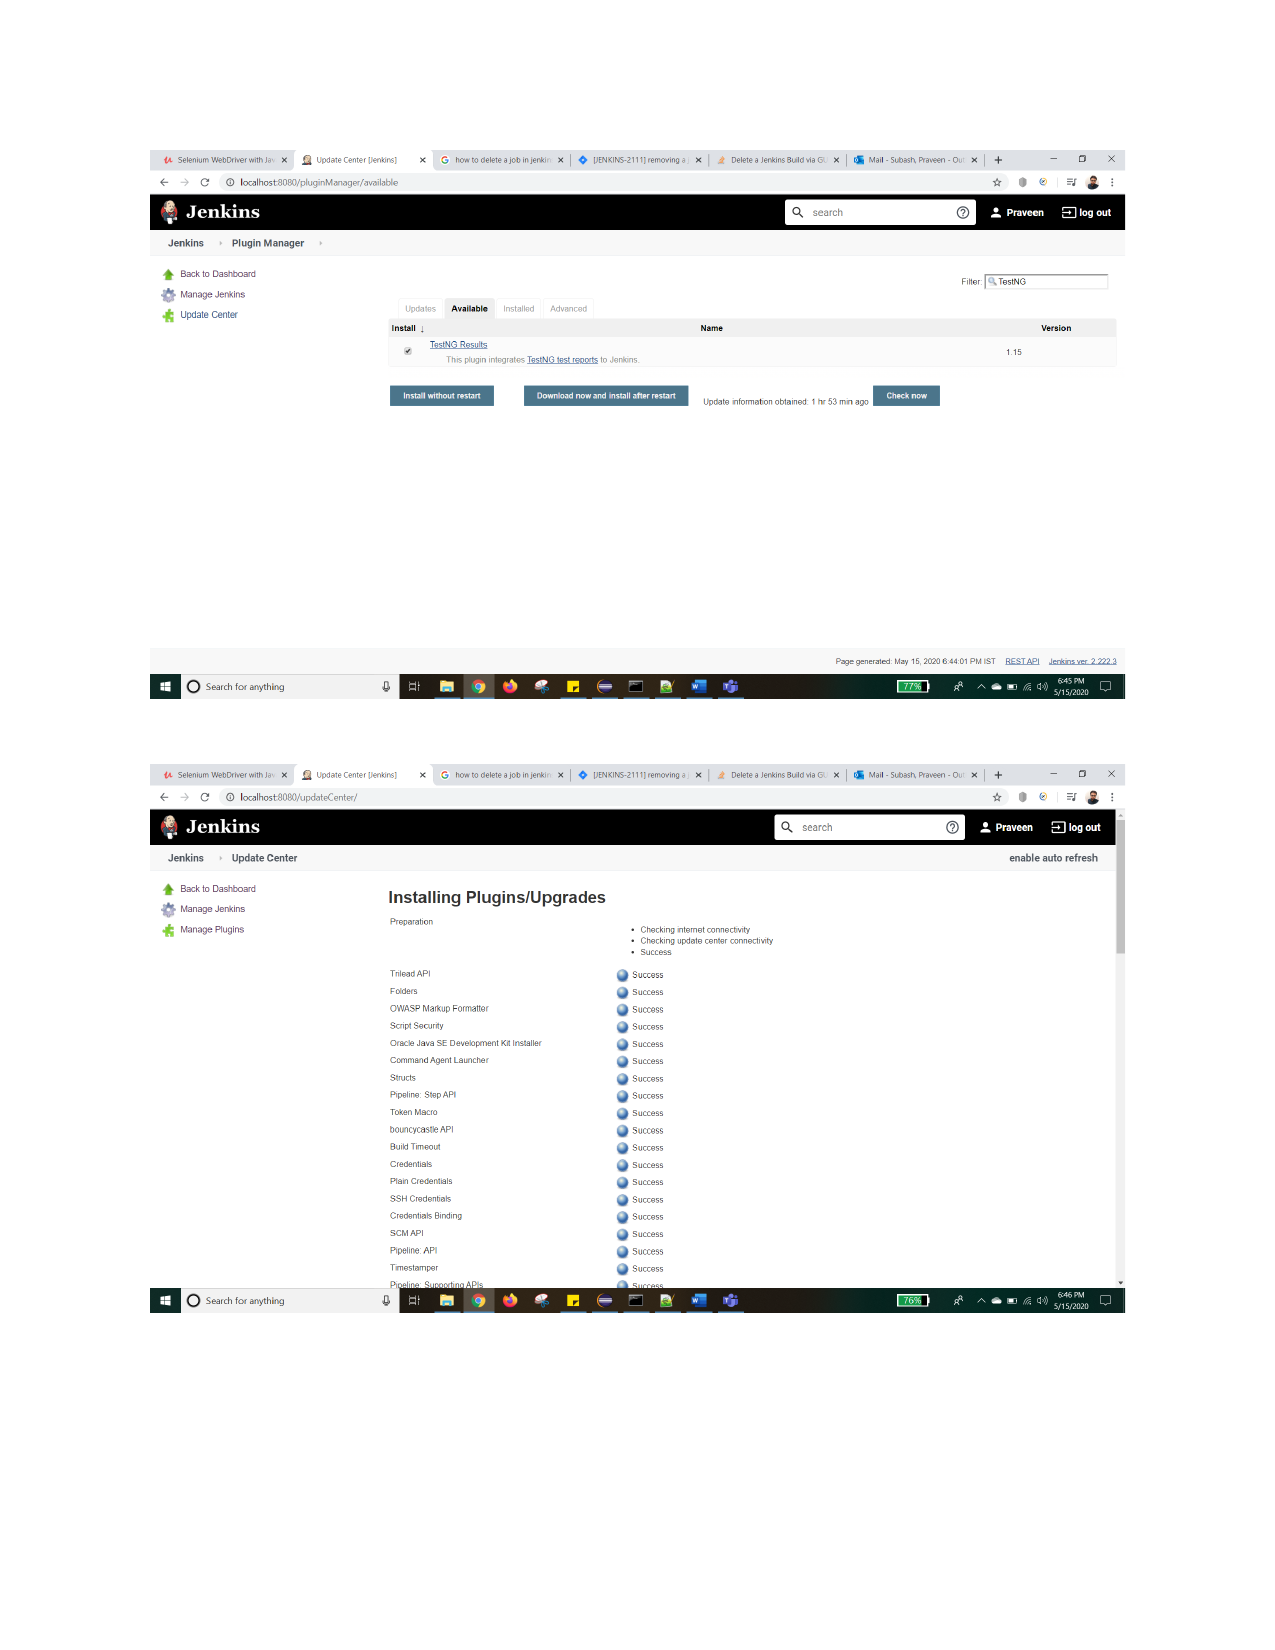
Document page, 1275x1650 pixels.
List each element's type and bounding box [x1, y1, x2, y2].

picture [150, 764, 1125, 1313]
picture [150, 150, 1125, 699]
